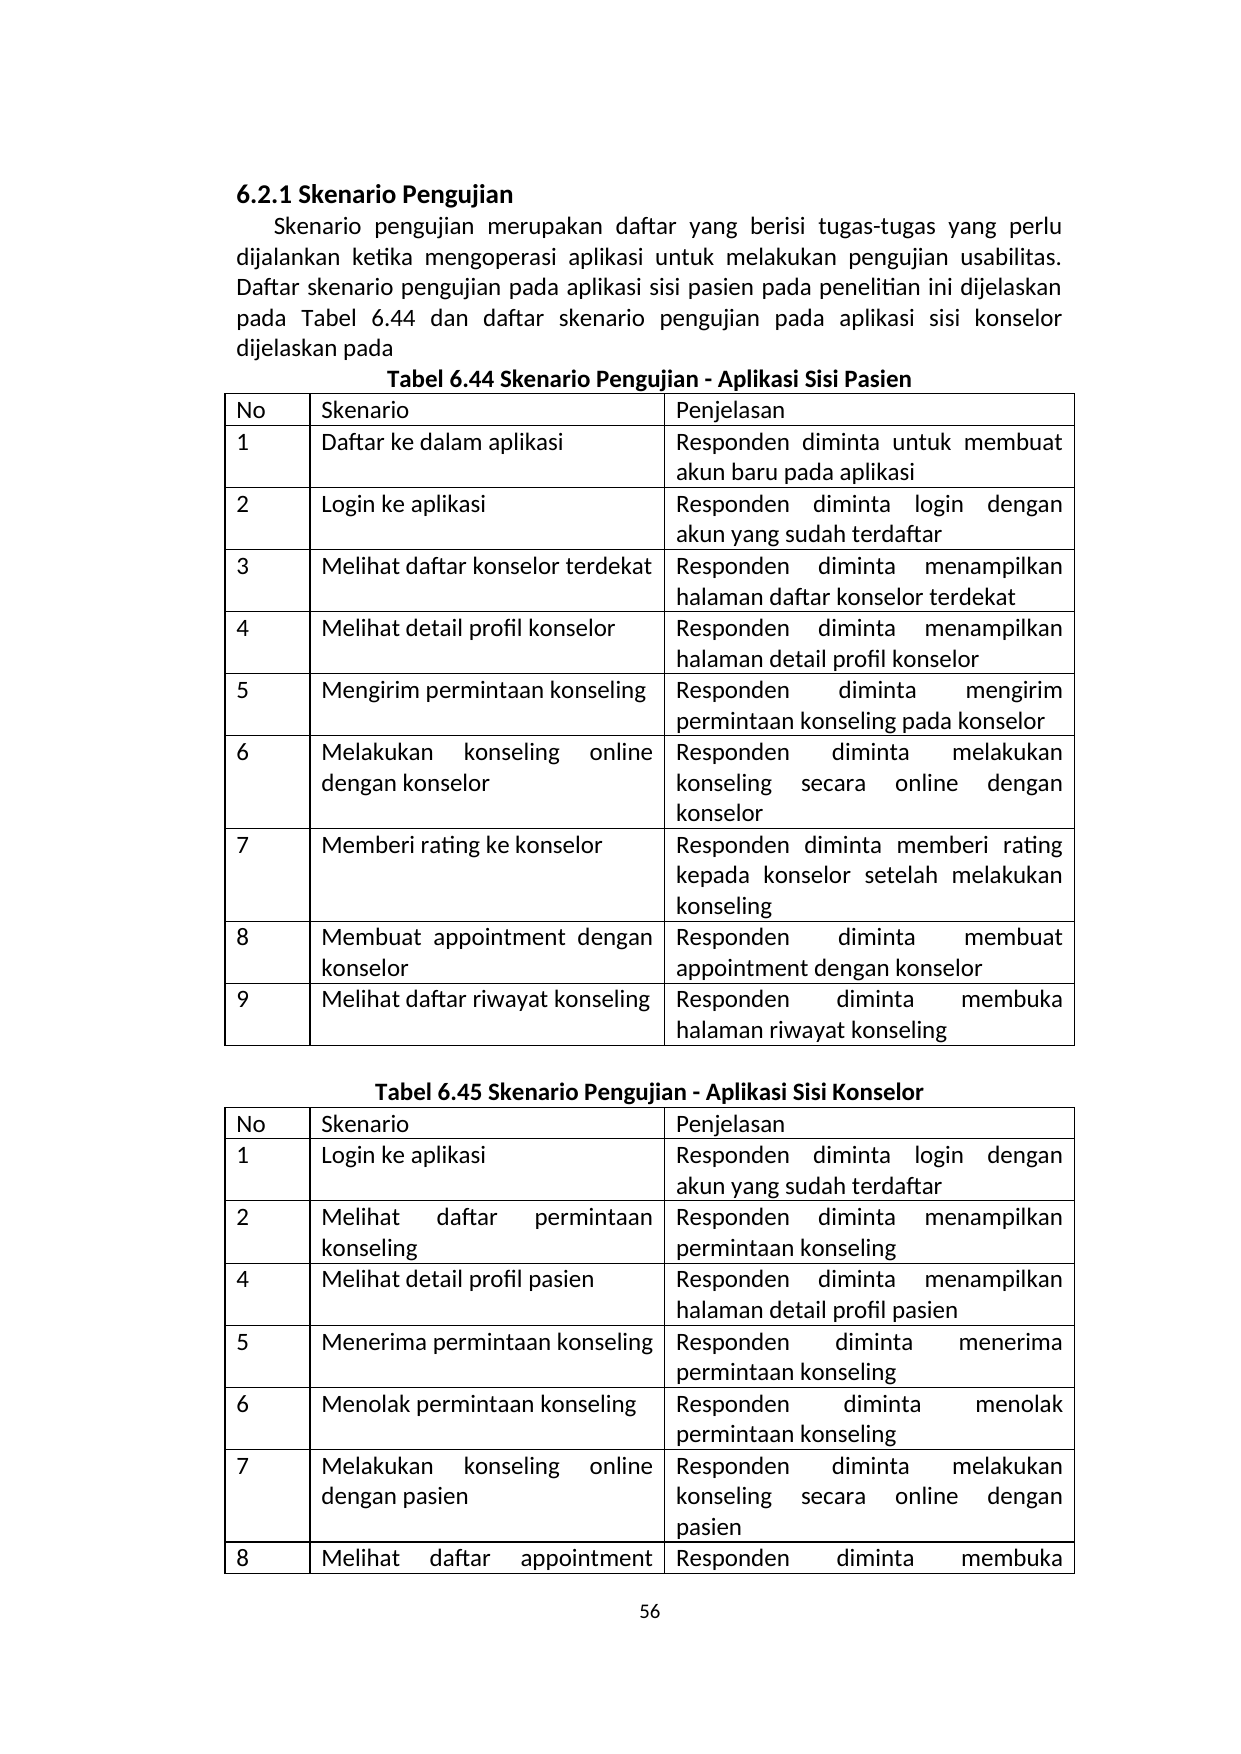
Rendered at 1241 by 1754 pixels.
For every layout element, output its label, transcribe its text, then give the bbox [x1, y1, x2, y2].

table_cell Responden diminta menampilkan halaman daftar konselor terdekat [665, 550, 1074, 611]
table_cell Melihat detail profil konselor [311, 612, 664, 673]
table_cell 3 [226, 550, 309, 611]
table_header Skenario [311, 1108, 664, 1138]
table_cell 1 [226, 1139, 309, 1200]
table_cell Mengirim permintaan konseling [311, 674, 664, 735]
table_header No [226, 394, 309, 425]
table_cell 8 [226, 922, 309, 983]
table_cell 6 [226, 1388, 309, 1449]
table_cell Responden diminta menampilkan halaman detail profil konselor [665, 612, 1074, 673]
subtitle Skenario Pengujian [236, 177, 1063, 210]
table_cell Melakukan konseling online dengan konselor [311, 736, 664, 828]
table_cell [665, 1543, 1074, 1573]
table_header Penjelasan [665, 394, 1074, 425]
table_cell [311, 1543, 664, 1573]
table_cell Melihat daftar permintaan konseling [311, 1201, 664, 1262]
table_header No [226, 1108, 309, 1138]
table_cell 2 [226, 1201, 309, 1262]
table_cell Membuat appointment dengan konselor [311, 922, 664, 983]
table_cell Menolak permintaan konseling [311, 1388, 664, 1449]
table_cell Login ke aplikasi [311, 1139, 664, 1200]
table_cell Responden diminta menerima permintaan konseling [665, 1326, 1074, 1387]
table_cell Login ke aplikasi [311, 488, 664, 549]
table_cell Responden diminta menampilkan halaman detail profil pasien [665, 1264, 1074, 1324]
table_cell 9 [226, 984, 309, 1045]
table_cell Responden diminta untuk membuat akun baru pada aplikasi [665, 426, 1074, 487]
table_header Penjelasan [665, 1108, 1074, 1138]
table_cell Responden diminta melakukan konseling secara online dengan konselor [665, 736, 1074, 828]
table_cell Responden diminta login dengan akun yang sudah terdaftar [665, 1139, 1074, 1200]
table_cell 7 [226, 1450, 309, 1541]
table_cell Melihat daftar riwayat konseling [311, 984, 664, 1045]
table_cell Responden diminta membuat appointment dengan konselor [665, 922, 1074, 983]
table_cell 6 [226, 736, 309, 828]
table_cell 5 [226, 674, 309, 735]
table_cell Menerima permintaan konseling [311, 1326, 664, 1387]
table_cell 7 [226, 829, 309, 921]
table_cell Memberi rating ke konselor [311, 829, 664, 921]
table_cell 5 [226, 1326, 309, 1387]
table_cell Responden diminta membuka halaman riwayat konseling [665, 984, 1074, 1045]
table_cell Melihat daftar konselor terdekat [311, 550, 664, 611]
table_cell Responden diminta login dengan akun yang sudah terdaftar [665, 488, 1074, 549]
table_cell Responden diminta memberi rating kepada konselor setelah melakukan konseling [665, 829, 1074, 921]
table_cell Melakukan konseling online dengan pasien [311, 1450, 664, 1541]
table_cell 4 [226, 612, 309, 673]
table_cell Responden diminta mengirim permintaan konseling pada konselor [665, 674, 1074, 735]
table_cell 1 [226, 426, 309, 487]
table_cell 4 [226, 1264, 309, 1324]
table_cell Melihat detail profil pasien [311, 1264, 664, 1324]
table_cell Responden diminta menolak permintaan konseling [665, 1388, 1074, 1449]
table_cell Daftar ke dalam aplikasi [311, 426, 664, 487]
table_cell Responden diminta menampilkan permintaan konseling [665, 1201, 1074, 1262]
table_cell Responden diminta melakukan konseling secara online dengan pasien [665, 1450, 1074, 1541]
table_cell 8 [226, 1543, 309, 1573]
table_header Skenario [311, 394, 664, 425]
table_cell 2 [226, 488, 309, 549]
